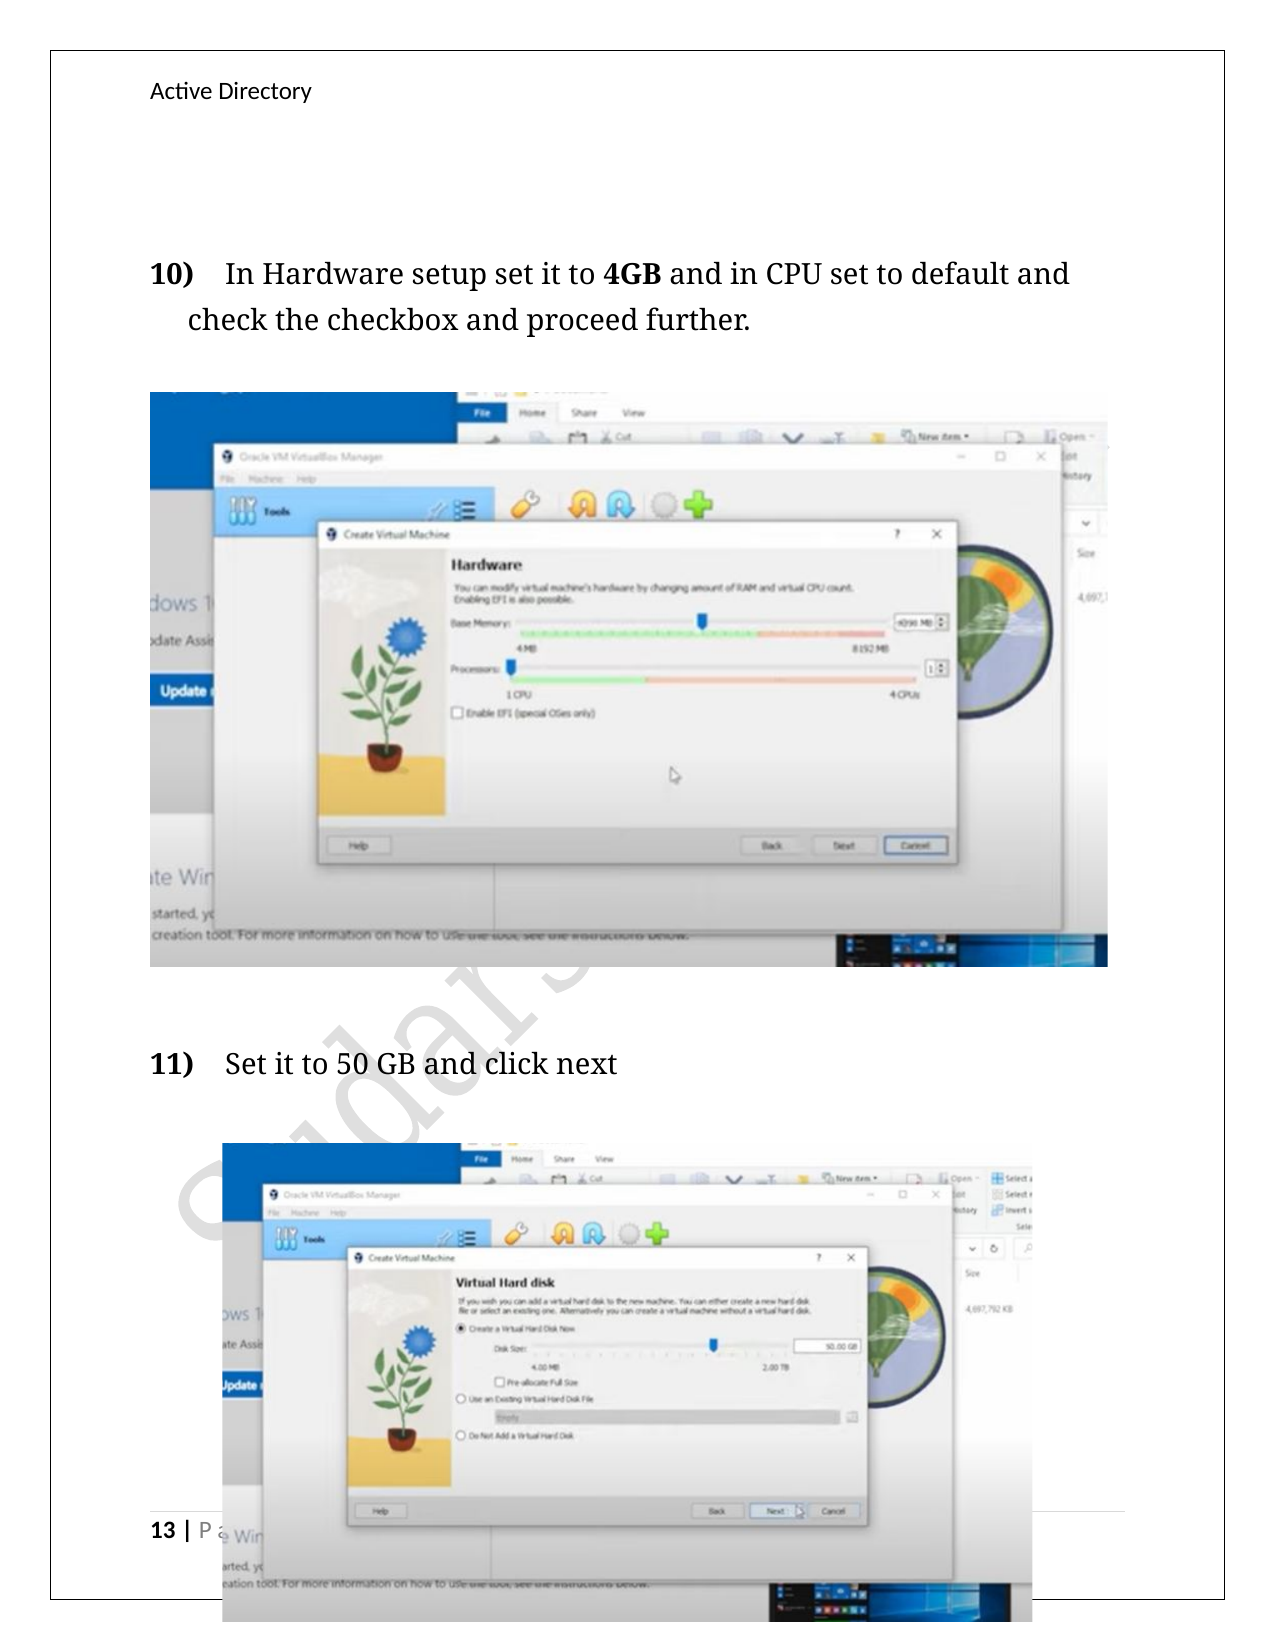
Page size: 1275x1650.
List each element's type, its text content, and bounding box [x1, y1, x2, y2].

picture [222, 1143, 1033, 1622]
list In Hardware setup set it to 4GB and in CPU set to default and check the checkbox and proceed further. [150, 253, 1125, 339]
picture [150, 392, 1108, 967]
list Set it to 50 GB and click next [150, 1043, 1125, 1083]
